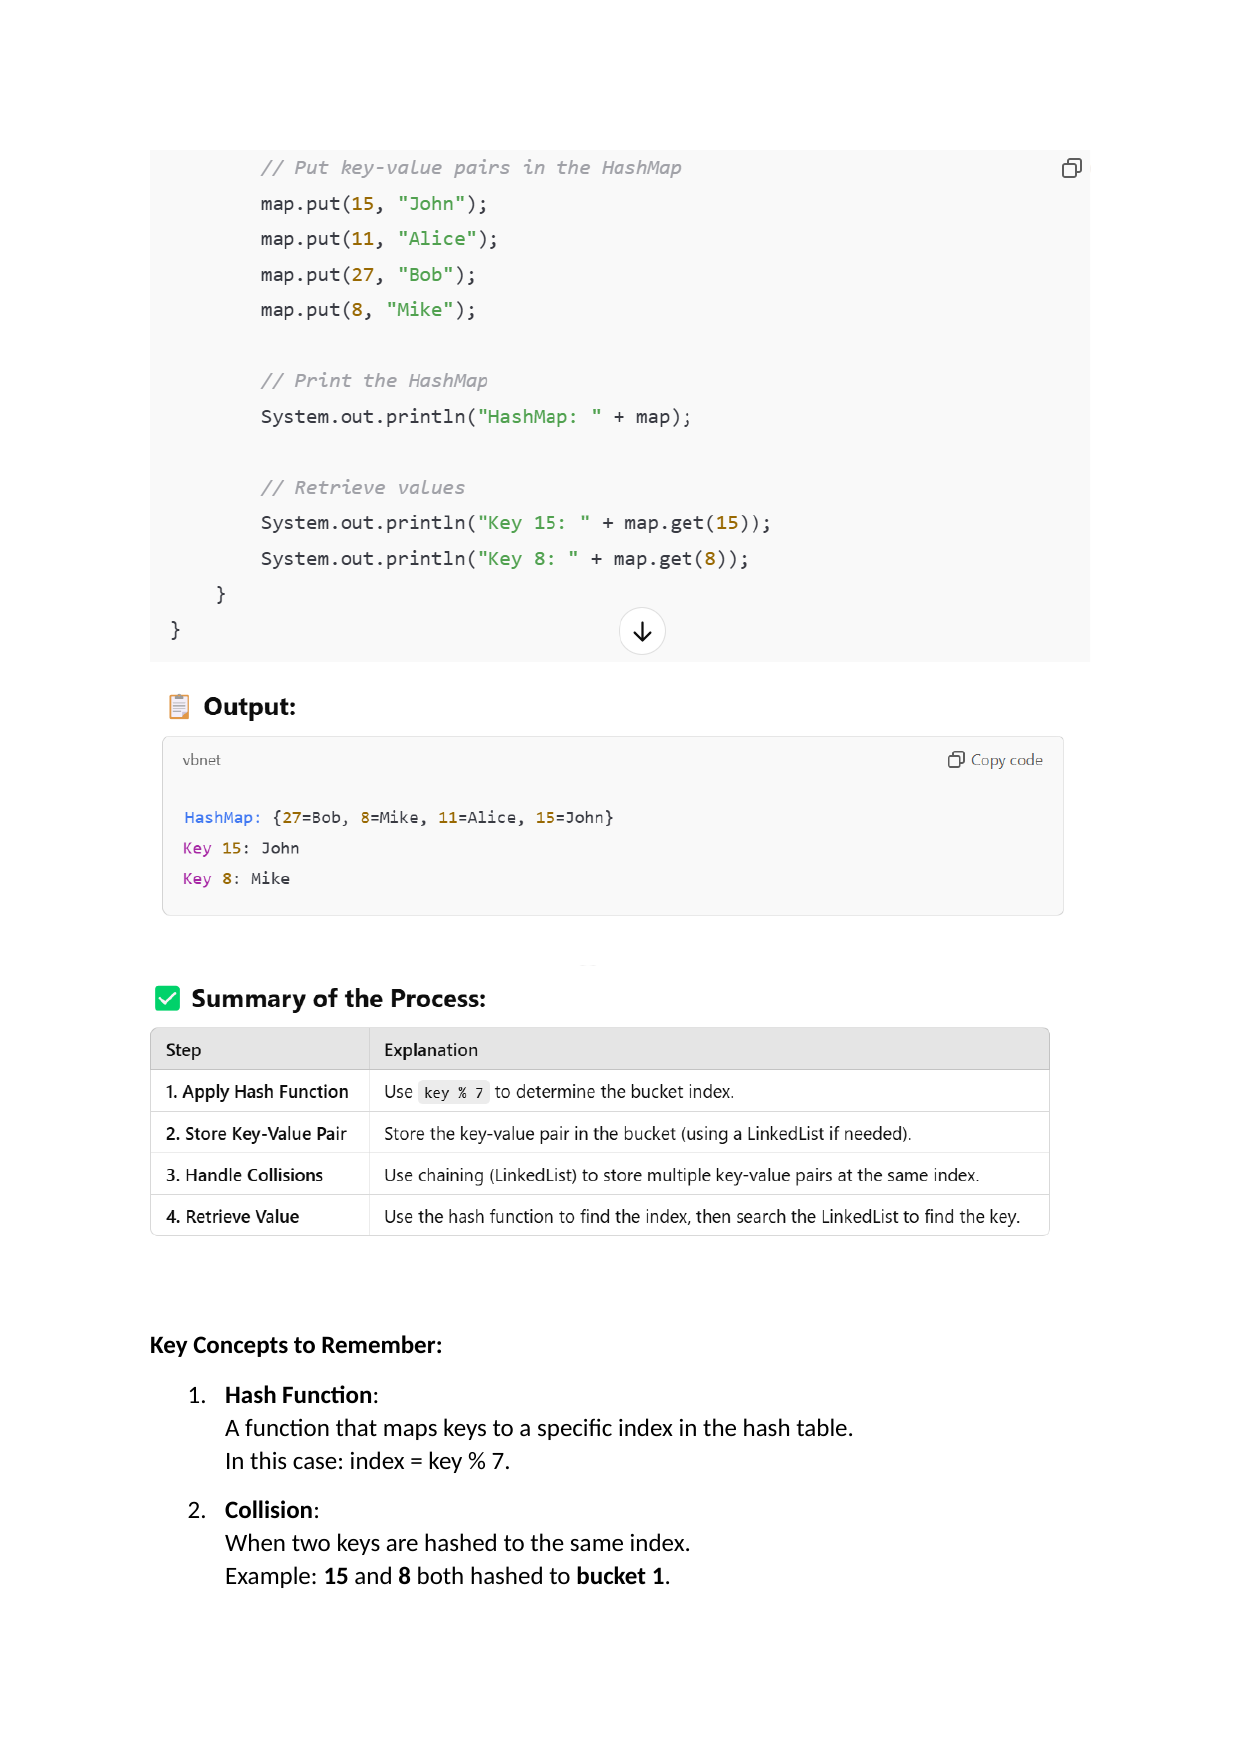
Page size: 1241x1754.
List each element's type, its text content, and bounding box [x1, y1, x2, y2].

picture [150, 967, 1091, 1262]
list Hash Function: A function that maps keys to a specific index in the hash table. In this case: index = key % 7. [187, 1379, 1090, 1476]
text Key Concepts to Remember: [150, 1329, 1090, 1360]
picture [150, 150, 1091, 662]
picture [150, 680, 1091, 966]
list Collision: When two keys are hashed to the same index. Example: 15 and 8 both hashed to bucket 1. [187, 1494, 1090, 1591]
